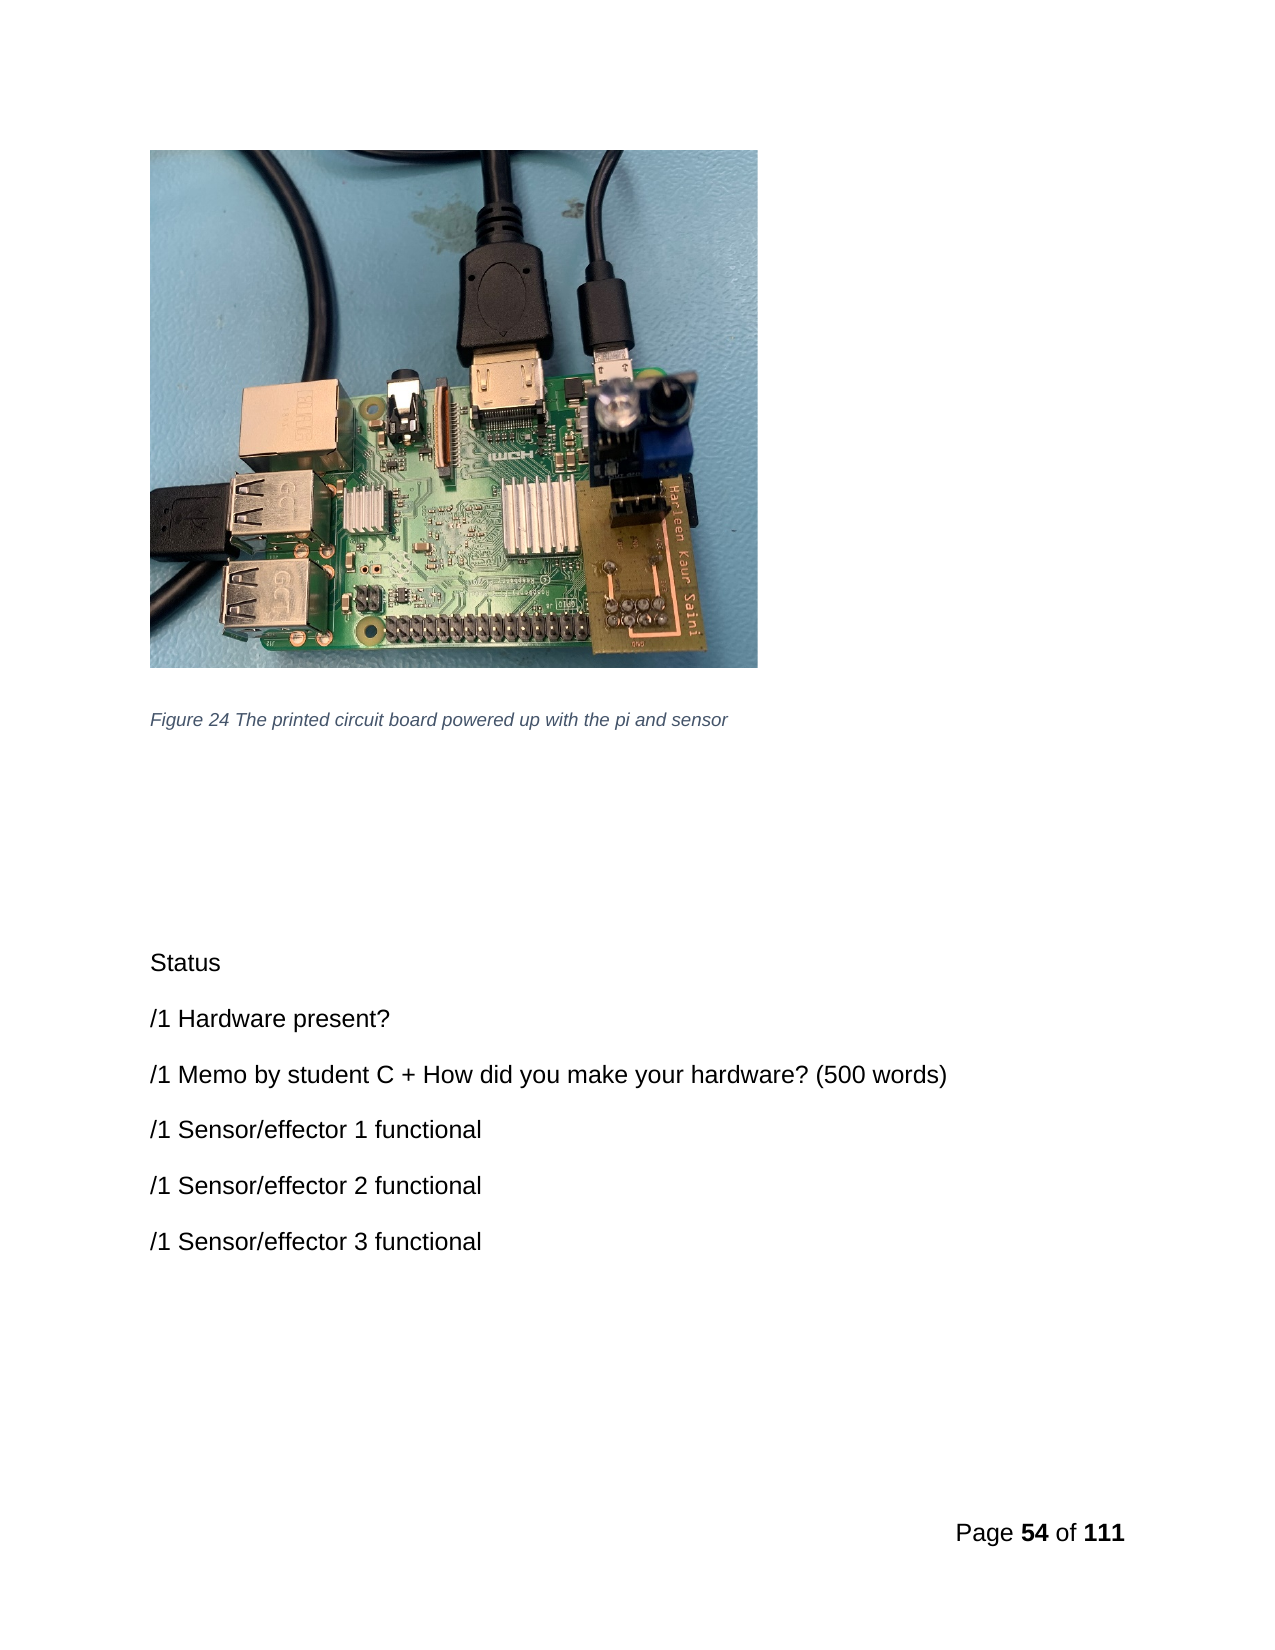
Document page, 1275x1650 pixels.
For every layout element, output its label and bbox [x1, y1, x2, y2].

picture [150, 150, 758, 668]
